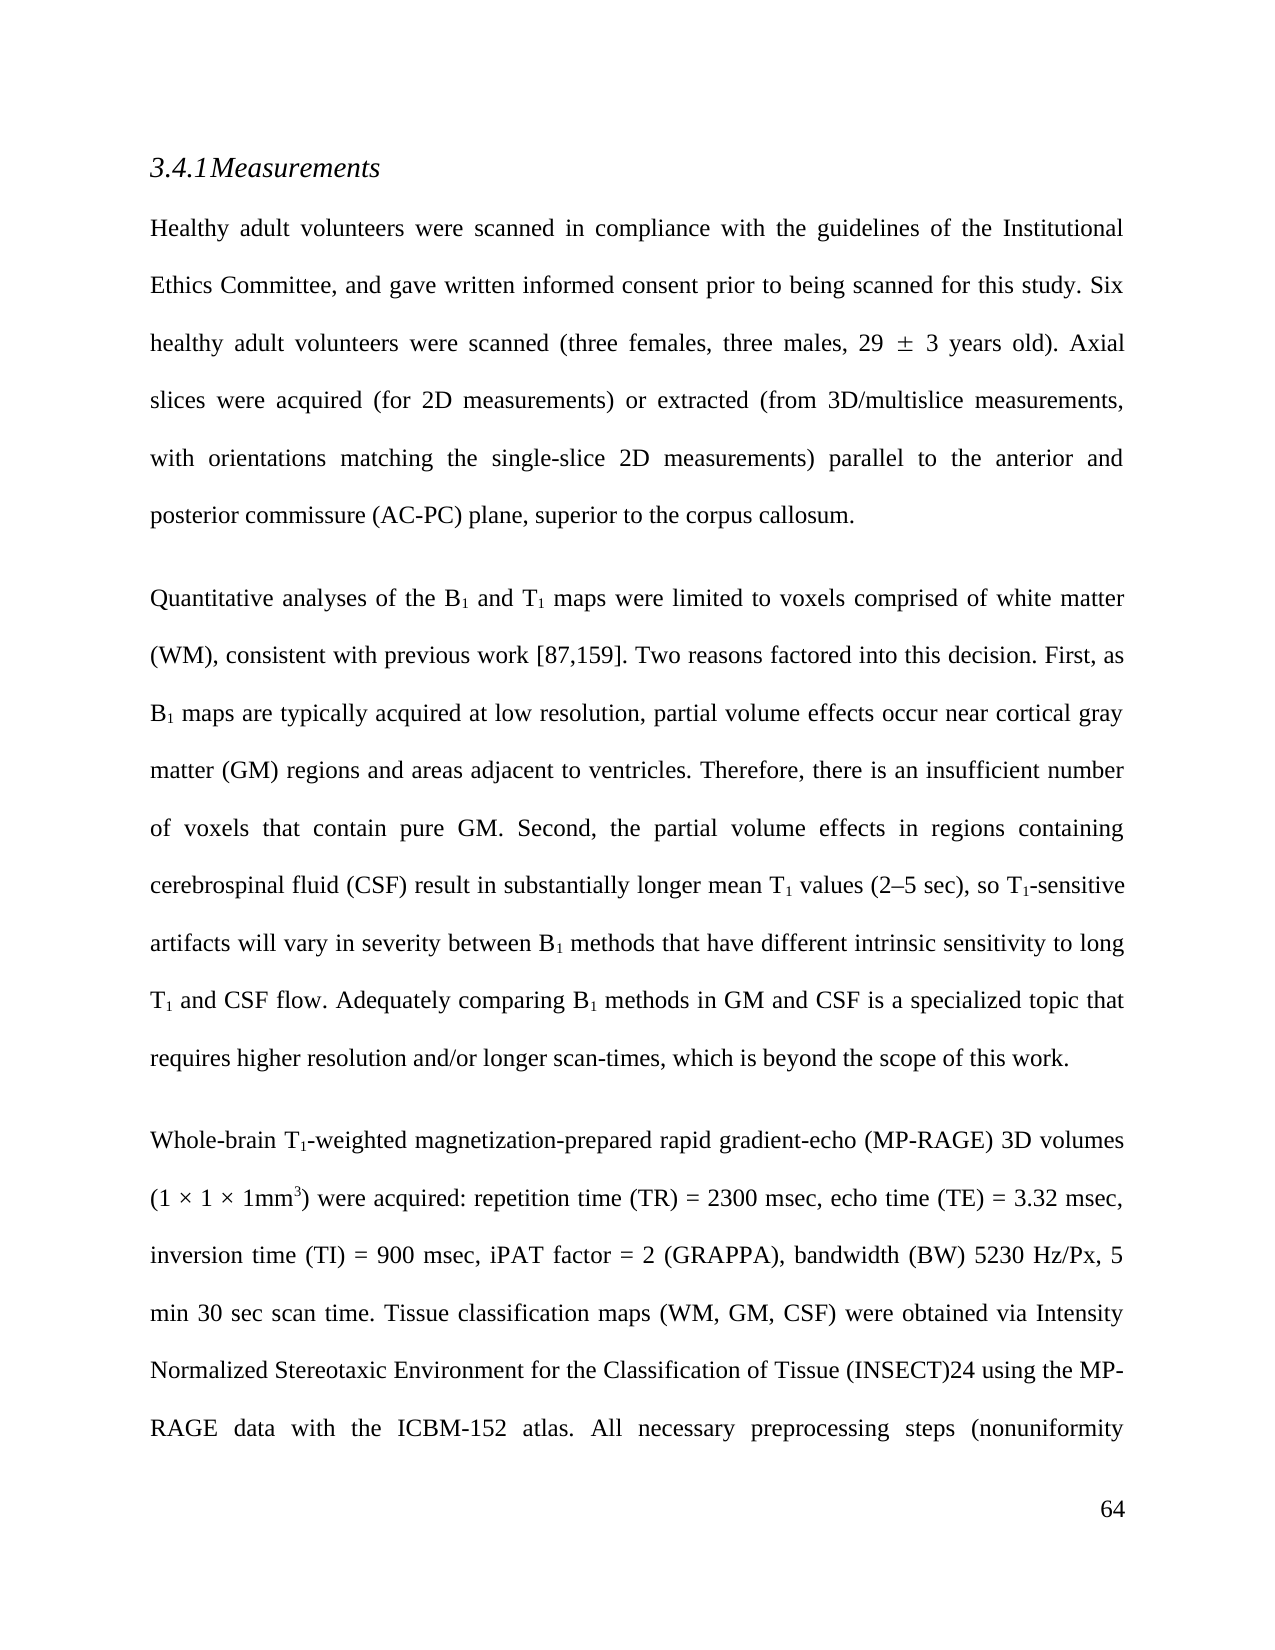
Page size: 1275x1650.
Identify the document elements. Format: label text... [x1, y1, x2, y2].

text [150, 1125, 1125, 1442]
subtitle Measurements [150, 150, 1125, 183]
text Healthy adult volunteers were scanned in compliance with the guidelines of the Institutional Ethics Committee, and gave written informed consent prior to being scanned for this study. Six healthy adult volunteers were scanned (three females, three males, 29 3 years old). Axial slices were acquired (for 2D measurements) or extracted (from 3D/multislice measurements, with orientations matching the single-slice 2D measurements) parallel to the anterior and posterior commissure (AC-PC) plane, superior to the corpus callosum. [150, 213, 1125, 529]
text Quantitative analyses of the B1 and T1 maps were limited to voxels comprised of white matter (WM), consistent with previous work [87,159]. Two reasons factored into this decision. First, as B1 maps are typically acquired at low resolution, partial volume effects occur near cortical gray matter (GM) regions and areas adjacent to ventricles. Therefore, there is an insufficient number of voxels that contain pure GM. Second, the partial volume effects in regions containing cerebrospinal fluid (CSF) result in substantially longer mean T1 values (2–5 sec), so T1-sensitive artifacts will vary in severity between B1 methods that have different intrinsic sensitivity to long T1 and CSF flow. Adequately comparing B1 methods in GM and CSF is a specialized topic that requires higher resolution and/or longer scan-times, which is beyond the scope of this work. [150, 583, 1125, 1072]
